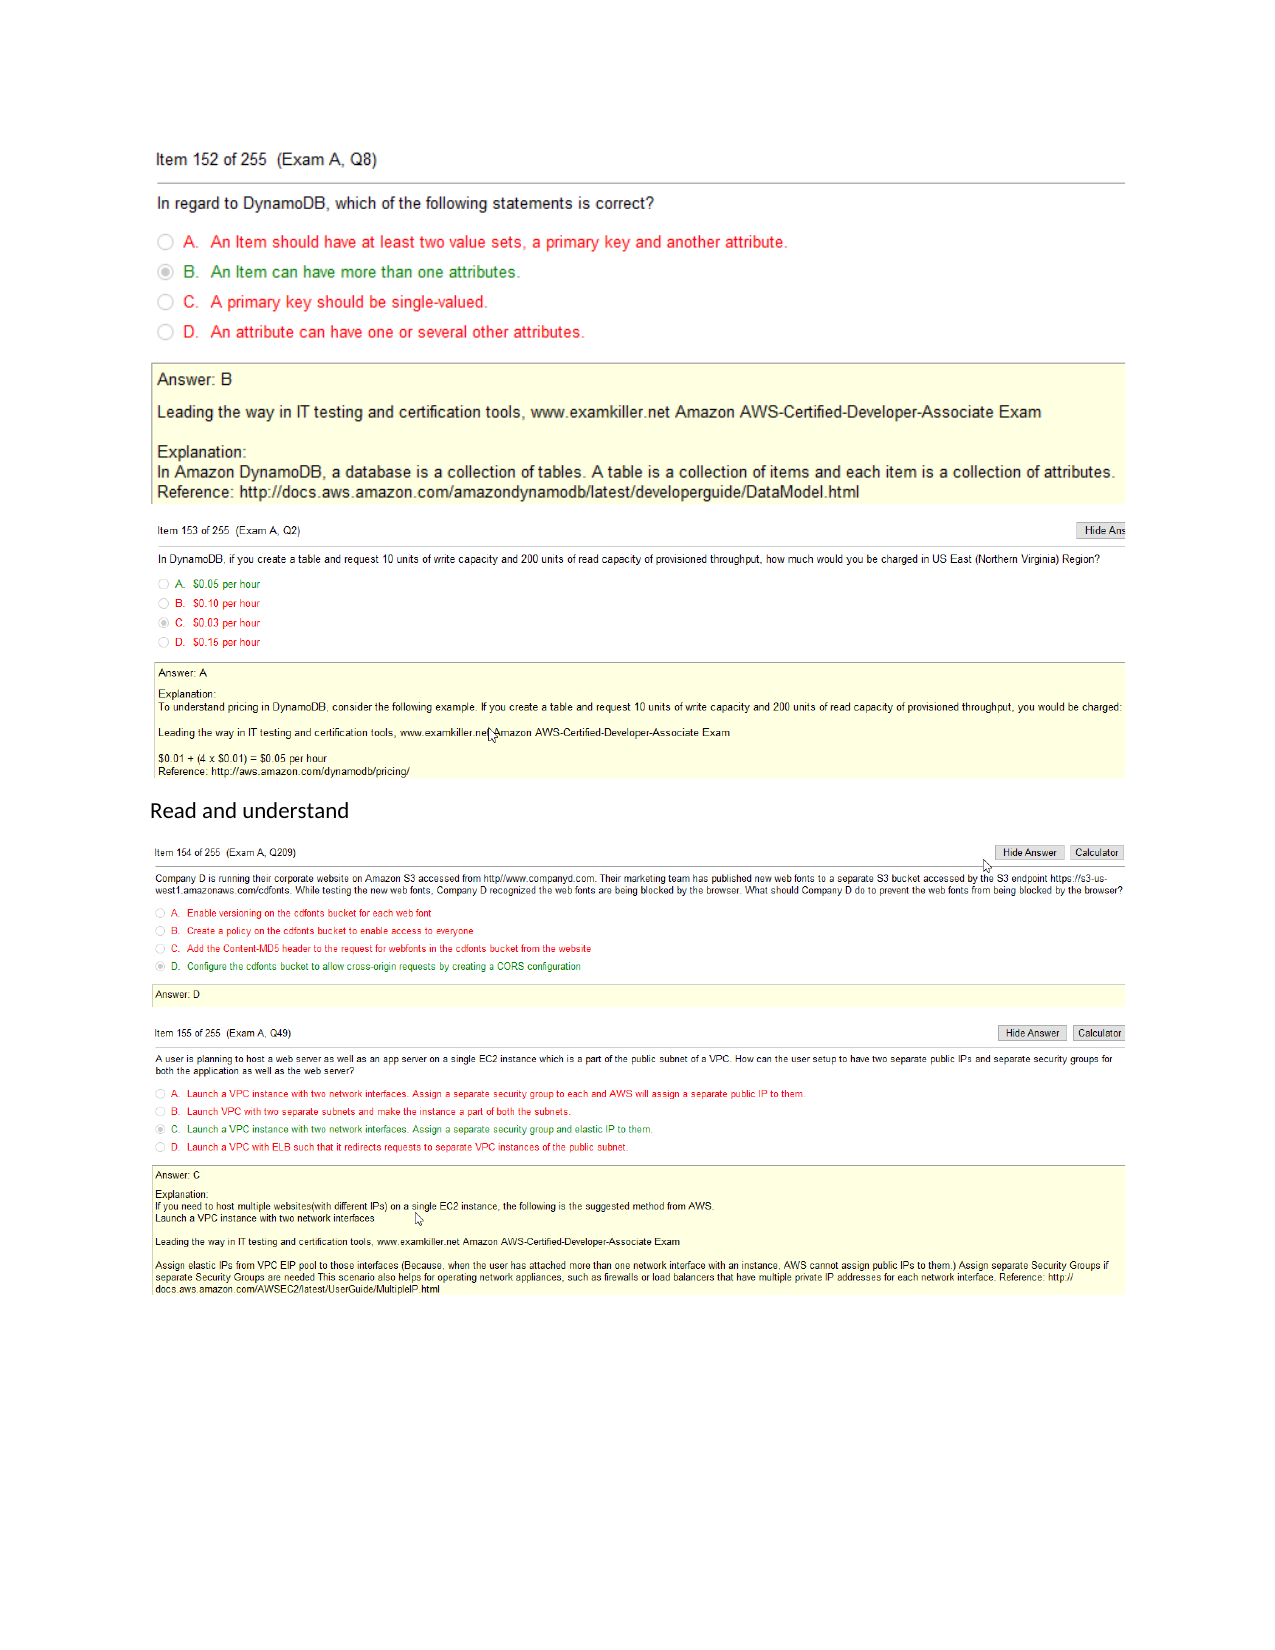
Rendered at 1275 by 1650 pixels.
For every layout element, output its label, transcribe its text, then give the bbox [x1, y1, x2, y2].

text Read and understand [150, 796, 1125, 824]
picture [150, 522, 1125, 778]
picture [150, 1025, 1125, 1295]
picture [150, 843, 1125, 1007]
picture [150, 150, 1125, 504]
